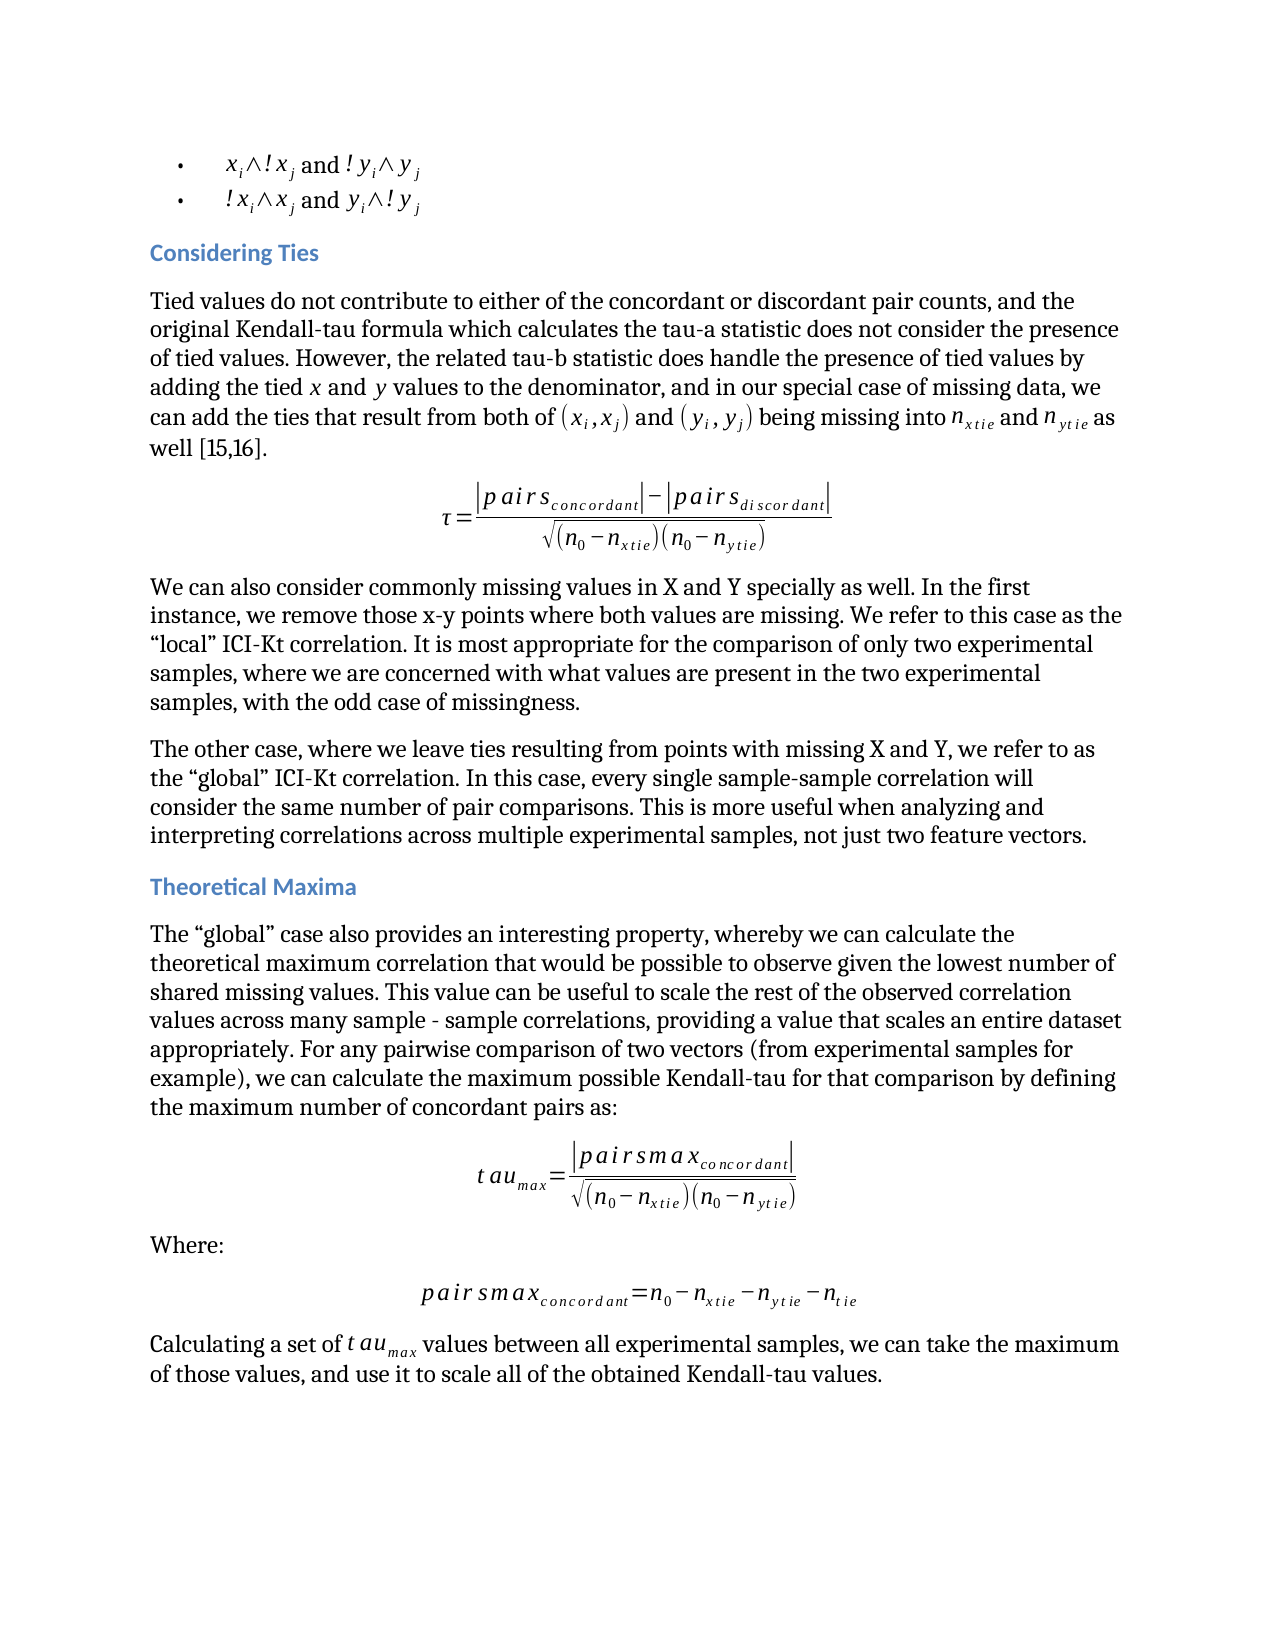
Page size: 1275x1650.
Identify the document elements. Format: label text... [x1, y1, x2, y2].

text Where: [150, 1231, 1125, 1260]
text The “global” case also provides an interesting property, whereby we can calculate the theoretical maximum correlation that would be possible to observe given the lowest number of shared missing values. This value can be useful to scale the rest of the observed correlation values across many sample - sample correlations, providing a value that scales an entire dataset appropriately. For any pairwise comparison of two vectors (from experimental samples for example), we can calculate the maximum possible Kendall-tau for that comparison by defining the maximum number of concordant pairs as: [150, 920, 1125, 1121]
list and [175, 185, 1125, 216]
text Calculating a set of values between all experimental samples, we can take the maximum of those values, and use it to scale all of the obtained Kendall-tau values. [150, 1329, 1125, 1389]
text The other case, where we leave ties resulting from points with missing X and Y, we refer to as the “global” ICI-Kt correlation. In this case, every single sample-sample correlation will consider the same number of pair comparisons. This is more useful when analyzing and interpreting correlations across multiple experimental samples, not just two feature vectors. [150, 735, 1125, 850]
subtitle Considering Ties [150, 237, 1125, 268]
text Tied values do not contribute to either of the concordant or discordant pair counts, and the original Kendall-tau formula which calculates the tau-a statistic does not consider the presence of tied values. However, the related tau-b statistic does handle the presence of tied values by adding the tied and values to the denominator, and in our special case of missing data, we can add the ties that result from both of and being missing into and as well [15,16]. [150, 287, 1125, 462]
text We can also consider commonly missing values in X and Y specially as well. In the first instance, we remove those x-y points where both values are missing. We refer to this case as the “local” ICI-Kt correlation. It is most appropriate for the comparison of only two experimental samples, where we are concerned with what values are present in the two experimental samples, with the odd case of missingness. [150, 572, 1125, 716]
list and [175, 150, 1125, 181]
subtitle Theoretical Maxima [150, 871, 1125, 901]
